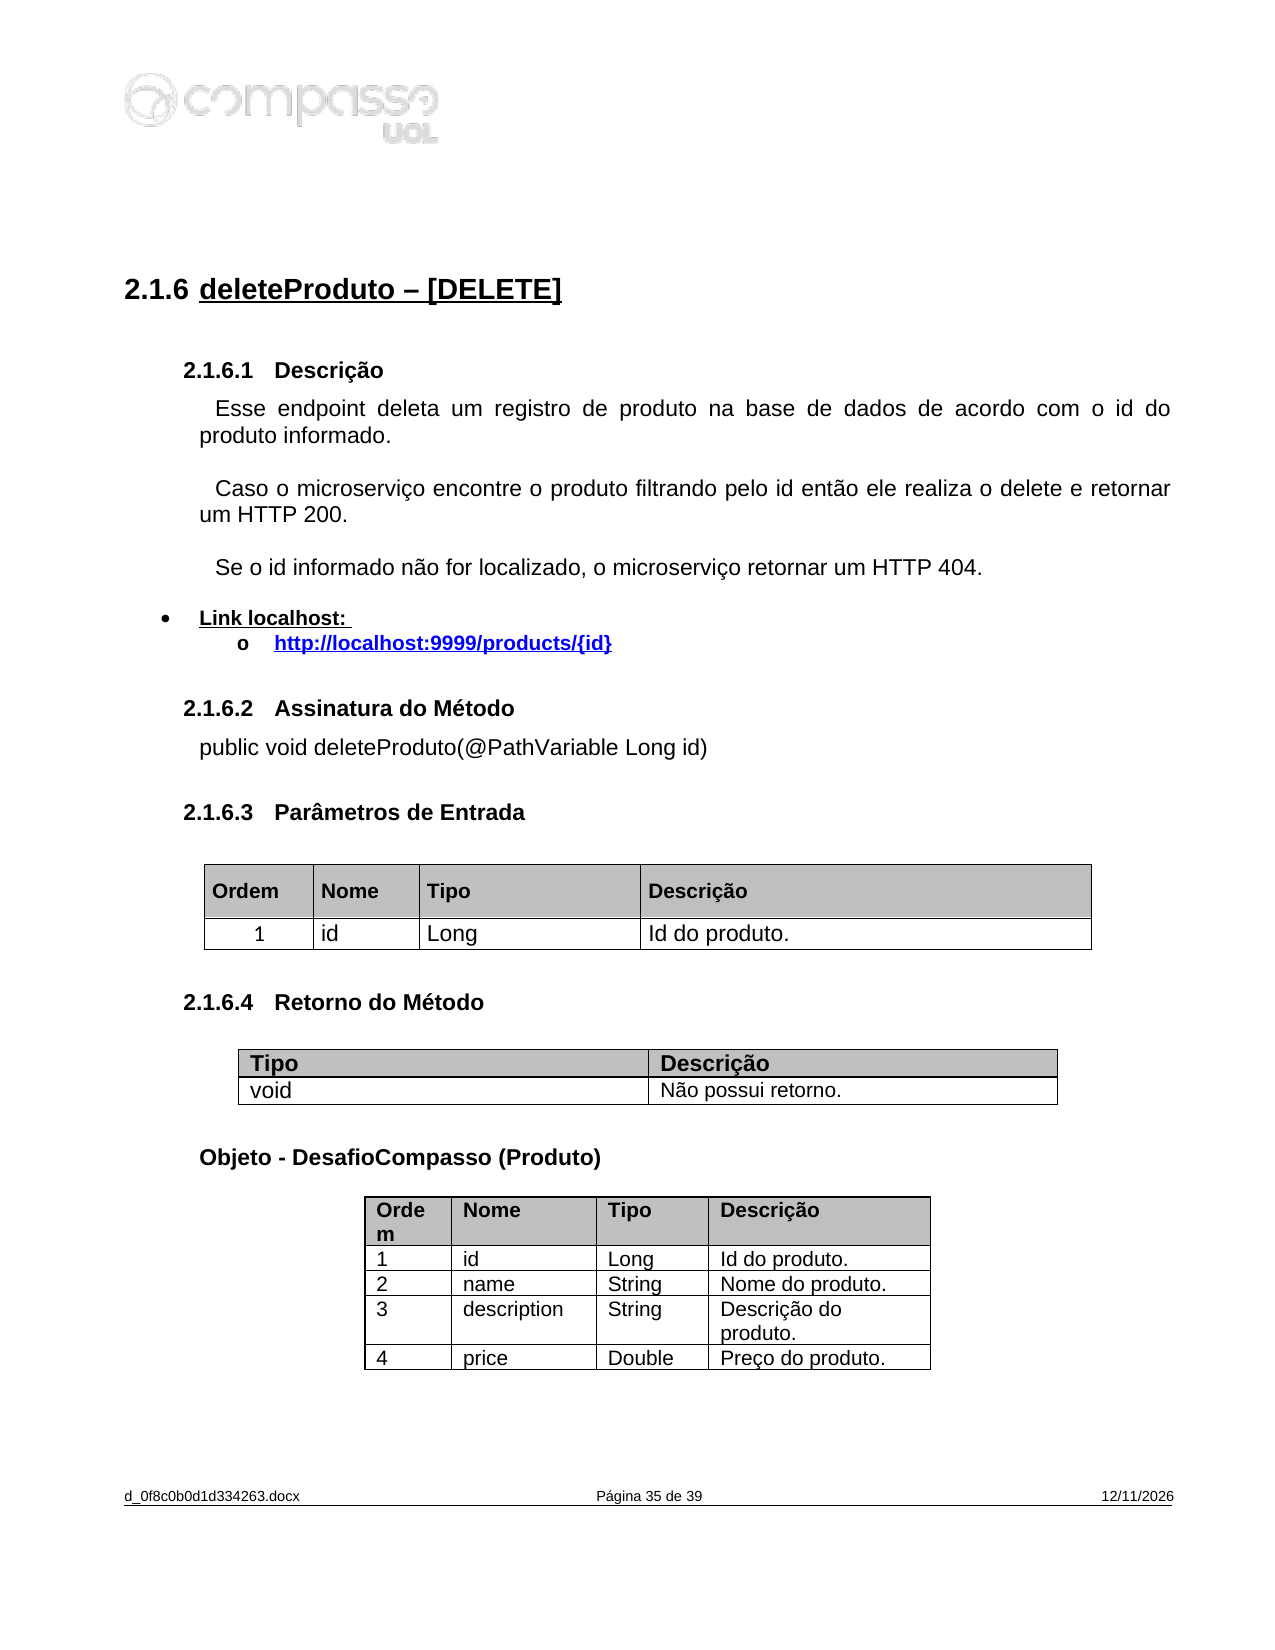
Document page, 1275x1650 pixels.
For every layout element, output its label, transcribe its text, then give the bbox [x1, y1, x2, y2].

table_cell 1 [205, 919, 313, 949]
table_cell Nome do produto. [709, 1271, 930, 1295]
table_header Tipo [239, 1050, 648, 1076]
table_cell 1 [366, 1246, 451, 1270]
list Link localhost: [162, 606, 1172, 630]
table_header Descrição [709, 1198, 930, 1245]
table_header Ordem [205, 865, 313, 917]
subtitle Retorno do Método [183, 988, 1172, 1015]
table_cell void [239, 1078, 648, 1104]
table_cell Long [597, 1246, 708, 1270]
table_cell String [597, 1296, 708, 1344]
list http://localhost:9999/products/{id} [237, 630, 1172, 656]
table_cell Long [420, 919, 640, 949]
table_header Tipo [597, 1198, 708, 1245]
table_cell Descrição do produto. [709, 1296, 930, 1344]
table_cell Double [597, 1345, 708, 1369]
table_header Descrição [649, 1050, 1057, 1076]
table_header Tipo [420, 865, 640, 917]
text Esse endpoint deleta um registro de produto na base de dados de acordo com o id do produto informado. [199, 395, 1172, 448]
table_cell Id do produto. [641, 919, 1091, 949]
table_cell price [452, 1345, 596, 1369]
text public void deleteProduto(@PathVariable Long id) [199, 734, 1172, 760]
table_cell String [597, 1271, 708, 1295]
table_cell id [314, 919, 419, 949]
table_header Ordem [366, 1198, 451, 1245]
text Objeto - DesafioCompasso (Produto) [124, 1144, 1172, 1170]
table_header Descrição [641, 865, 1091, 917]
picture [124, 73, 439, 144]
table_cell 3 [366, 1296, 451, 1344]
subtitle deleteProduto – [DELETE] [124, 272, 1172, 305]
table_header Nome [452, 1198, 596, 1245]
table_cell Id do produto. [709, 1246, 930, 1270]
table_cell Preço do produto. [709, 1345, 930, 1369]
table_cell description [452, 1296, 596, 1344]
table_cell 4 [366, 1345, 451, 1369]
text Caso o microserviço encontre o produto filtrando pelo id então ele realiza o delete e retornar um HTTP 200. [199, 474, 1172, 527]
table_cell Não possui retorno. [649, 1078, 1057, 1104]
subtitle Descrição [183, 357, 1172, 383]
table_cell 2 [366, 1271, 451, 1295]
subtitle Assinatura do Método [183, 695, 1172, 721]
table_header Nome [314, 865, 419, 917]
table_cell id [452, 1246, 596, 1270]
text Se o id informado não for localizado, o microserviço retornar um HTTP 404. [199, 553, 1172, 580]
subtitle Parâmetros de Entrada [183, 799, 1172, 825]
table_cell name [452, 1271, 596, 1295]
